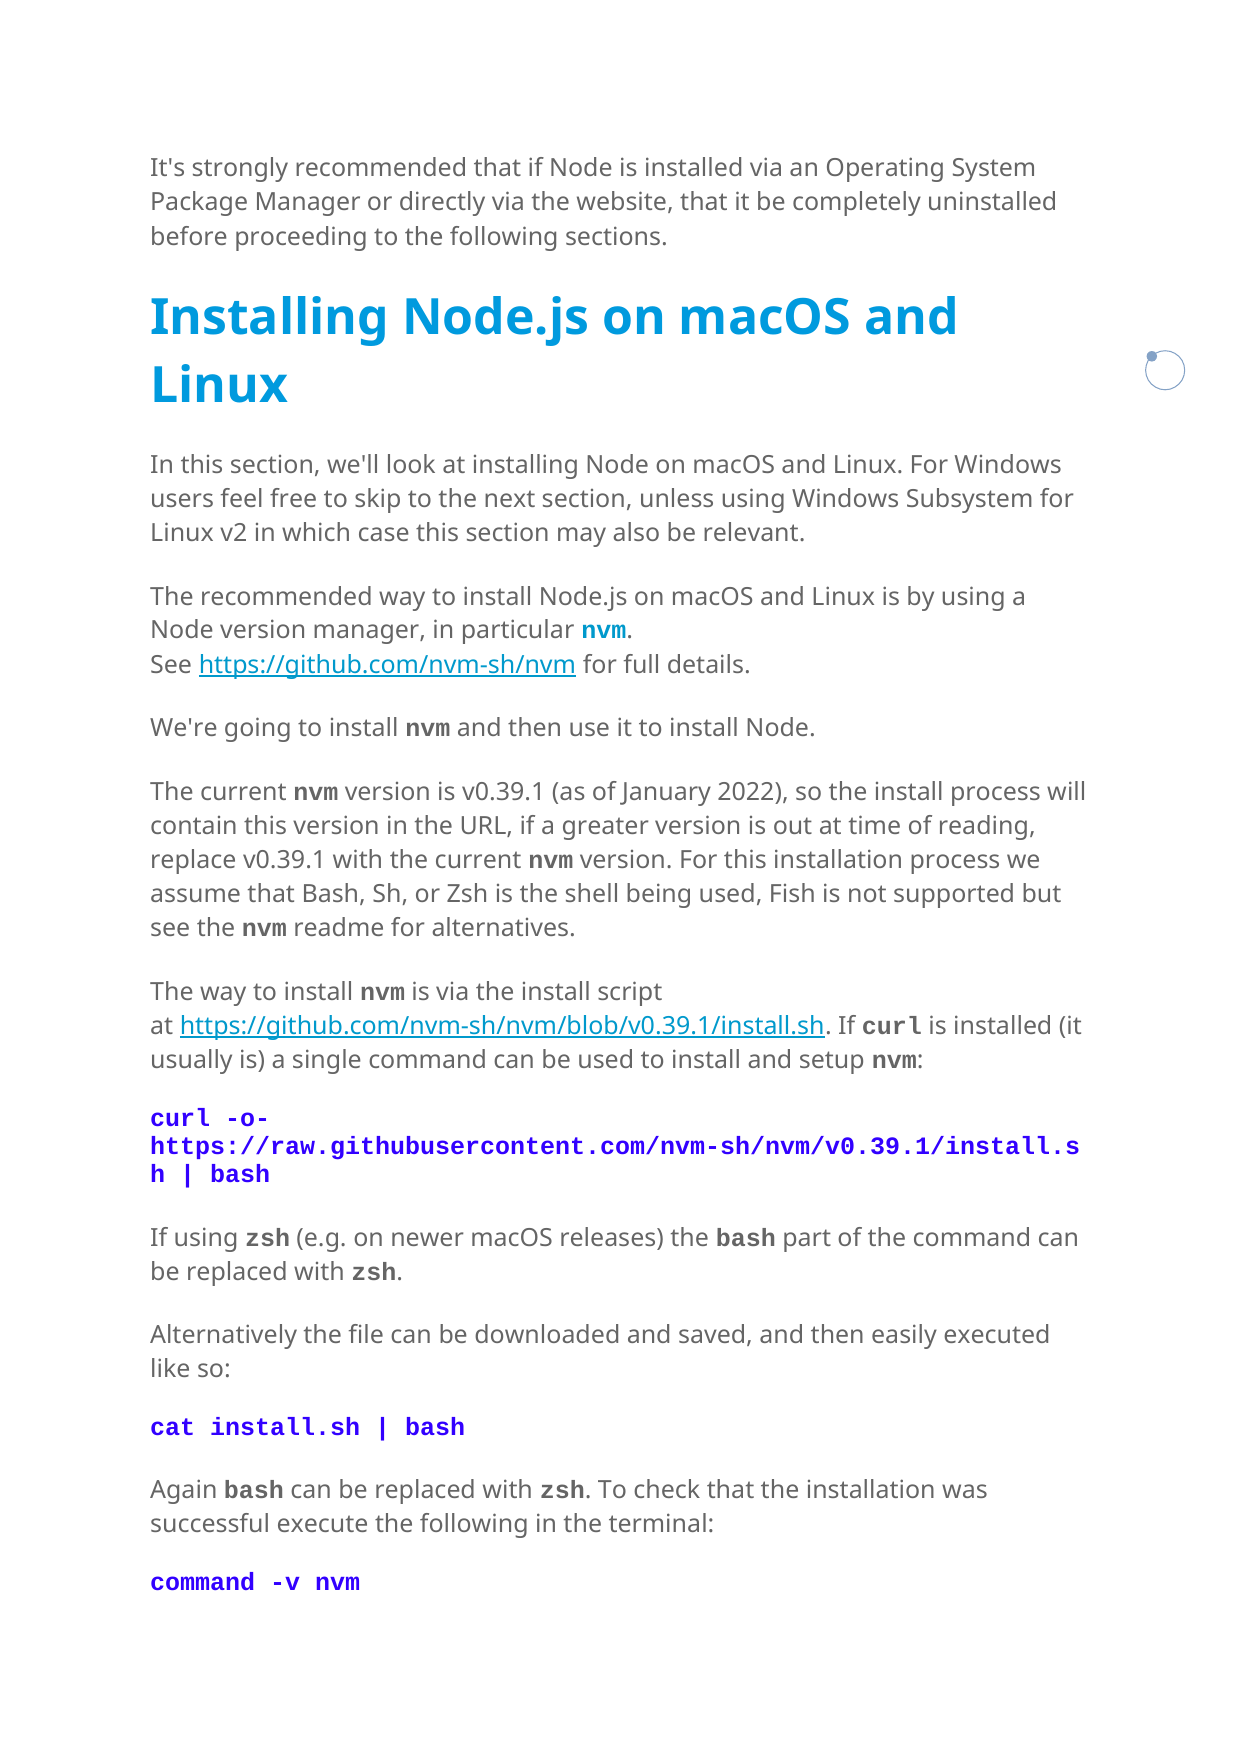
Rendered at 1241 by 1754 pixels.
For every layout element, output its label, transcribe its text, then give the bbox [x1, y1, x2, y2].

text Alternatively the file can be downloaded and saved, and then easily executed like so: [150, 1317, 1090, 1385]
text Again bash can be replaced with zsh. To check that the installation was successful execute the following in the terminal: [150, 1472, 1090, 1540]
text The current nvm version is v0.39.1 (as of January 2022), so the install process will contain this version in the URL, if a greater version is out at time of reading, replace v0.39.1 with the current nvm version. For this installation process we assume that Bash, Sh, or Zsh is the shell being used, Fish is not supported but see the nvm readme for alternatives. [150, 773, 1090, 944]
text command -v nvm [150, 1569, 1090, 1598]
text If using zsh (e.g. on newer macOS releases) the bash part of the command can be replaced with zsh. [150, 1219, 1090, 1288]
text curl -o- https://raw.githubusercontent.com/nvm-sh/nvm/v0.39.1/install.sh | bash [150, 1105, 1090, 1190]
text The recommended way to install Node.js on macOS and Linux is by using a Node version manager, in particular nvm. See https://github.com/nvm-sh/nvm for full details. [150, 578, 1090, 681]
text We're going to install nvm and then use it to install Node. [150, 710, 1090, 744]
subtitle Installing Node.js on macOS and Linux [150, 281, 1090, 418]
text In this section, we'll look at installing Node on macOS and Linux. For Windows users feel free to skip to the next section, unless using Windows Subsystem for Linux v2 in which case this section may also be relevant. [150, 447, 1090, 549]
text cat install.sh | bash [150, 1414, 1090, 1443]
text It's strongly recommended that if Node is installed via an Operating System Package Manager or directly via the website, that it be completely uninstalled before proceeding to the following sections. [150, 150, 1090, 252]
text The way to install nvm is via the install script at https://github.com/nvm-sh/nvm/blob/v0.39.1/install.sh. If curl is installed (it usually is) a single command can be used to install and setup nvm: [150, 973, 1090, 1076]
